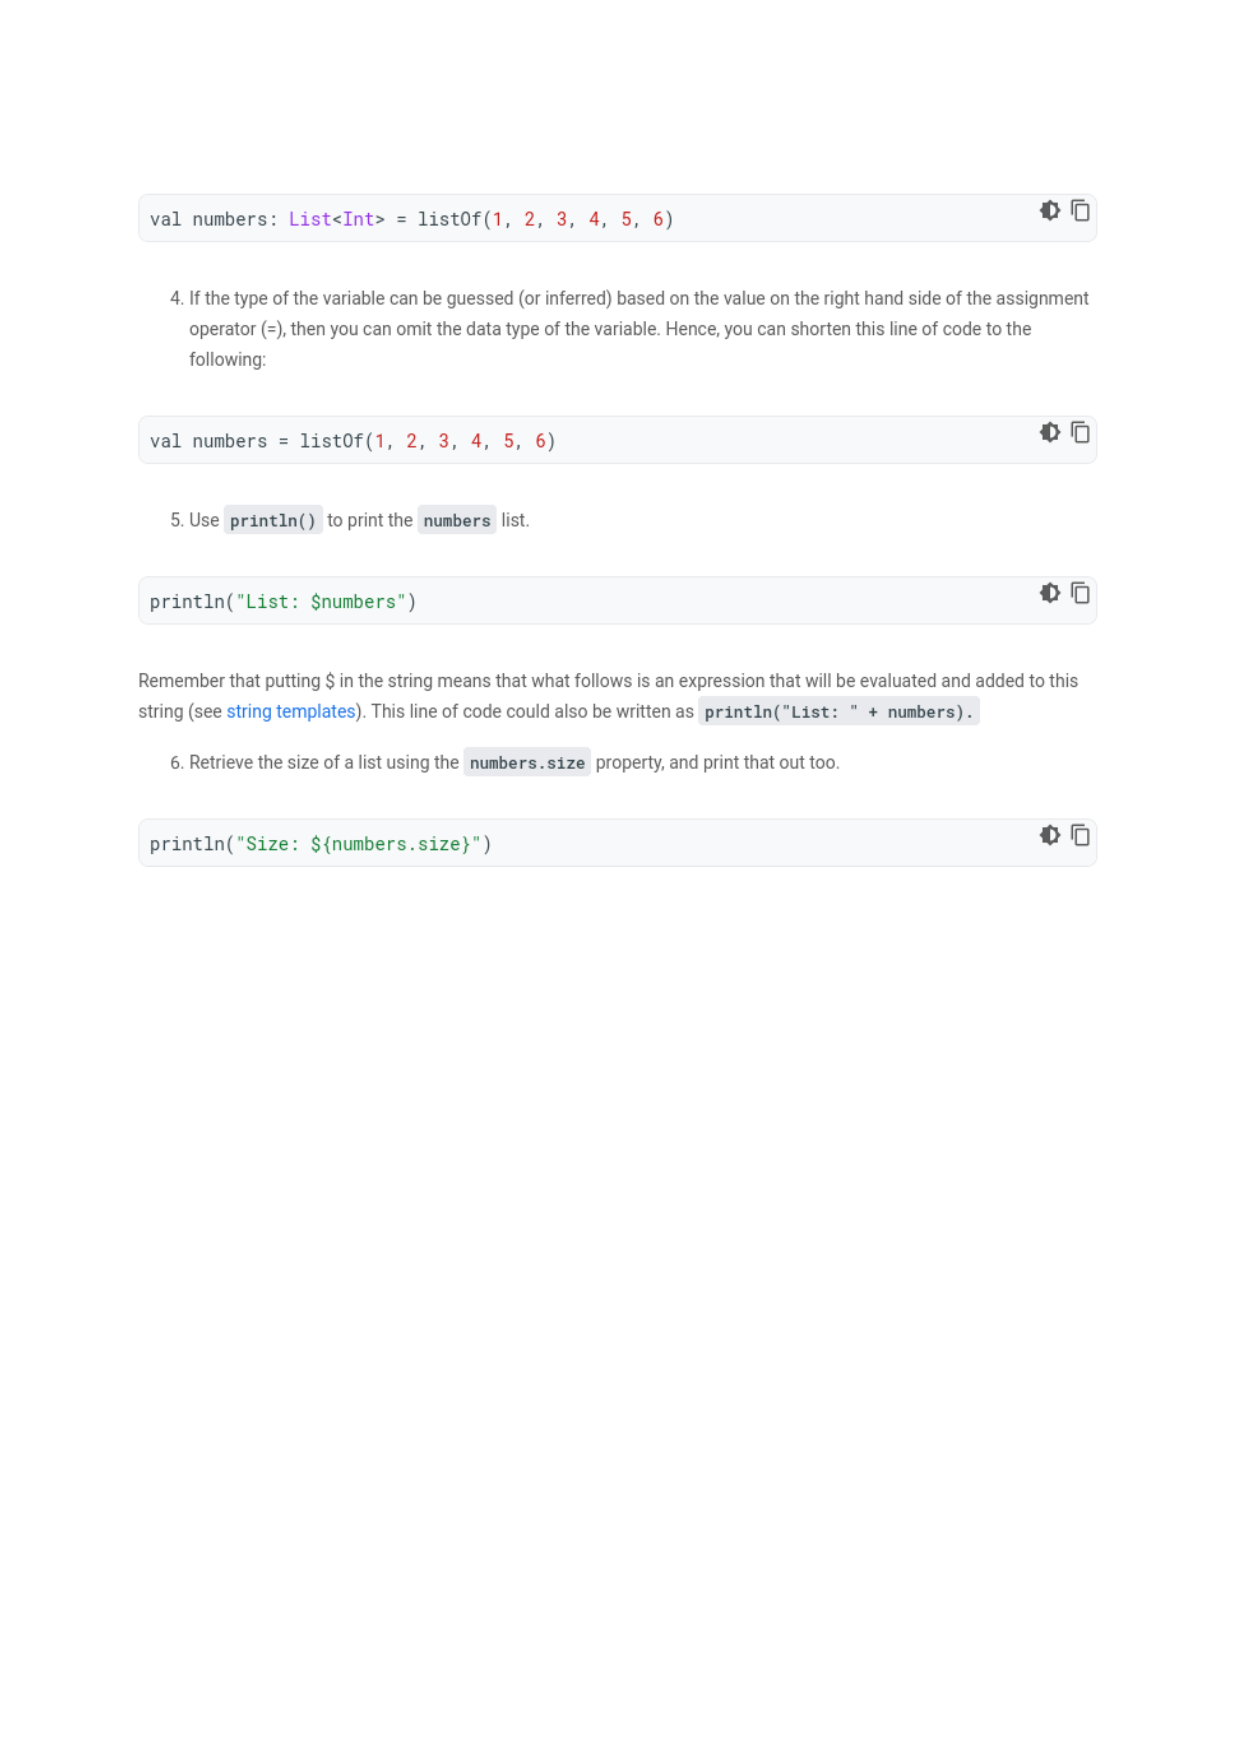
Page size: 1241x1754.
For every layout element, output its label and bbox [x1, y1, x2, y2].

picture [118, 176, 1123, 867]
